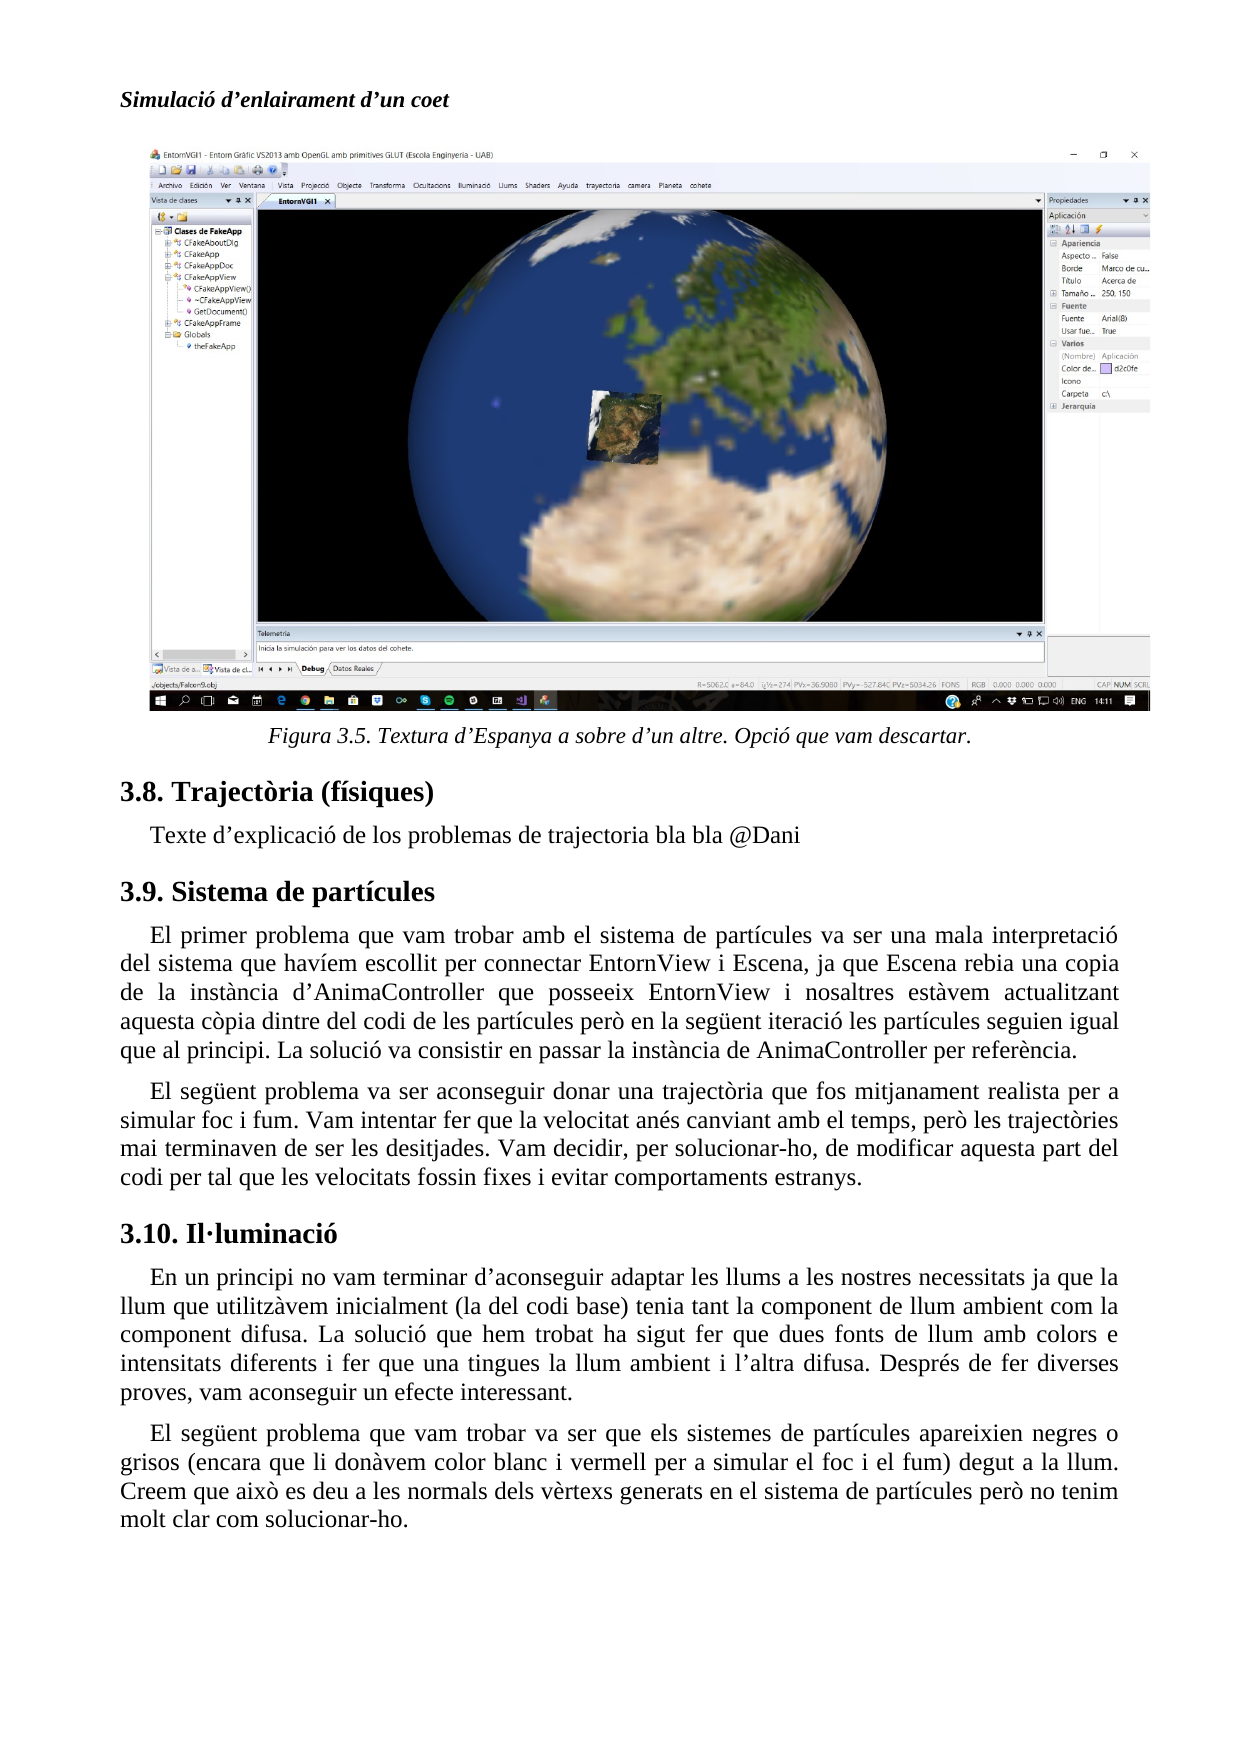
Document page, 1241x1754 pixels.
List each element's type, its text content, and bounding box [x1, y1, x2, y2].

subtitle 3.9. Sistema de partícules [120, 874, 1120, 907]
text Figura 3.5. Textura d’Espanya a sobre d’un altre. Opció que vam descartar. [120, 723, 1120, 749]
text El primer problema que vam trobar amb el sistema de partícules va ser una mala interpretació del sistema que havíem escollit per connectar EntornView i Escena, ja que Escena rebia una copia de la instància d’AnimaController que posseeix EntornView i nosaltres estàvem actualitzant aquesta còpia dintre del codi de les partícules però en la següent iteració les partícules seguien igual que al principi. La solució va consistir en passar la instància de AnimaController per referència. [120, 920, 1120, 1063]
text Texte d’explicació de los problemas de trajectoria bla bla @Dani [120, 820, 1120, 849]
subtitle 3.8. Trajectòria (físiques) [120, 774, 1120, 807]
subtitle 3.10. Il·luminació [120, 1216, 1120, 1249]
text El següent problema va ser aconseguir donar una trajectòria que fos mitjanament realista per a simular foc i fum. Vam intentar fer que la velocitat anés canviant amb el temps, però les trajectòries mai terminaven de ser les desitjades. Vam decidir, per solucionar-ho, de modificar aquesta part del codi per tal que les velocitats fossin fixes i evitar comportaments estranys. [120, 1076, 1120, 1191]
text En un principi no vam terminar d’aconseguir adaptar les llums a les nostres necessitats ja que la llum que utilitzàvem inicialment (la del codi base) tenia tant la component de llum ambient com la component difusa. La solució que hem trobat ha sigut fer que dues fonts de llum amb colors e intensitats diferents i fer que una tingues la llum ambient i l’altra difusa. Després de fer diverses proves, vam aconseguir un efecte interessant. [120, 1262, 1120, 1406]
text El següent problema que vam trobar va ser que els sistemes de partícules apareixien negres o grisos (encara que li donàvem color blanc i vermell per a simular el foc i el fum) degut a la llum. Creem que això es deu a les normals dels vèrtexs generats en el sistema de partícules però no tenim molt clar com solucionar-ho. [120, 1418, 1120, 1533]
picture [149, 147, 1151, 711]
